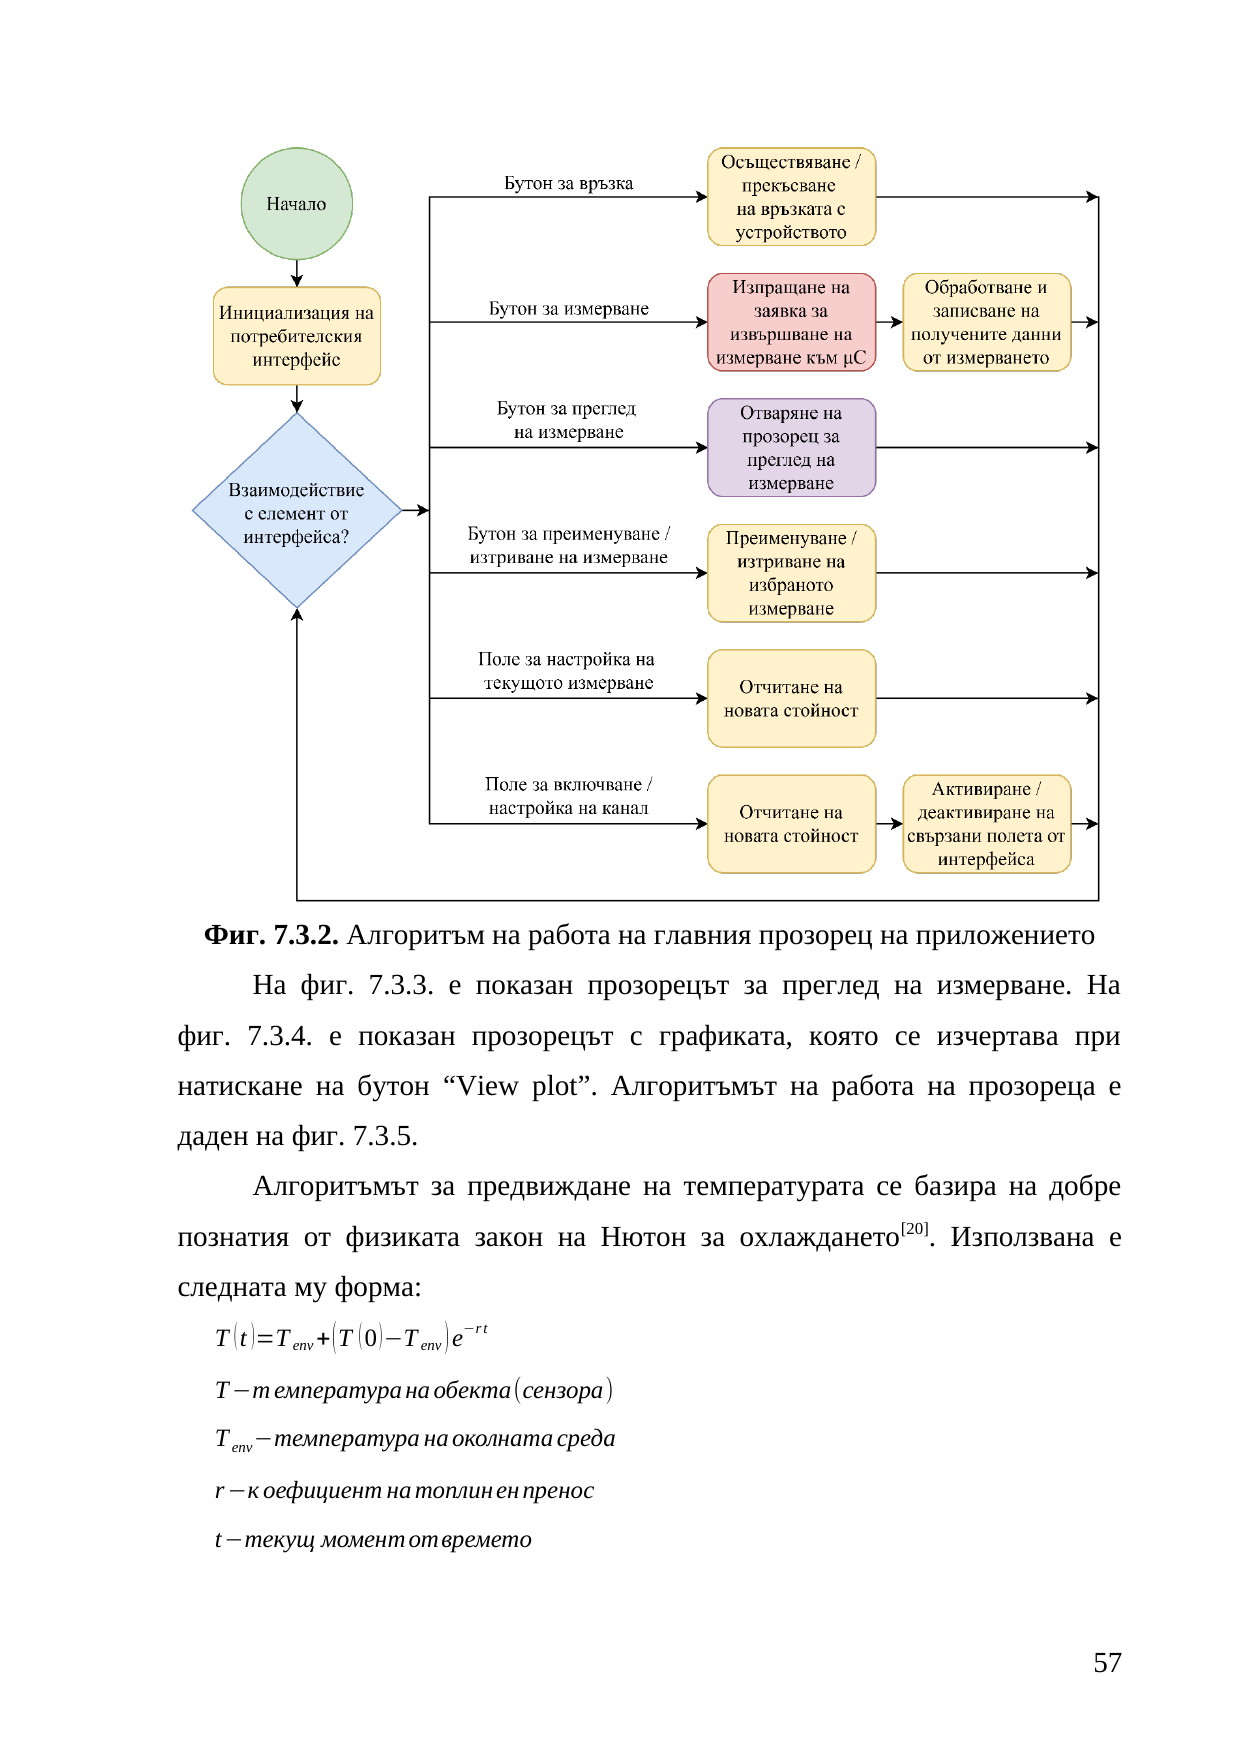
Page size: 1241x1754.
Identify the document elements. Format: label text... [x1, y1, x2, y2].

text На фиг. 7.3.3. е показан прозорецът за преглед на измерване. На фиг. 7.3.4. е показан прозорецът с графиката, която се изчертава при натискане на бутон “View plot”. Алгоритъмът на работа на прозореца е даден на фиг. 7.3.5. [177, 967, 1122, 1152]
picture [190, 147, 1109, 912]
text Алгоритъмът за предвиждане на температурата се базира на добре познатия от физиката закон на Нютон за охлаждането[20]. Използвана е следната му форма: [177, 1168, 1122, 1303]
text Фиг. 7.3.2. Алгоритъм на работа на главния прозорец на приложението [177, 917, 1122, 951]
